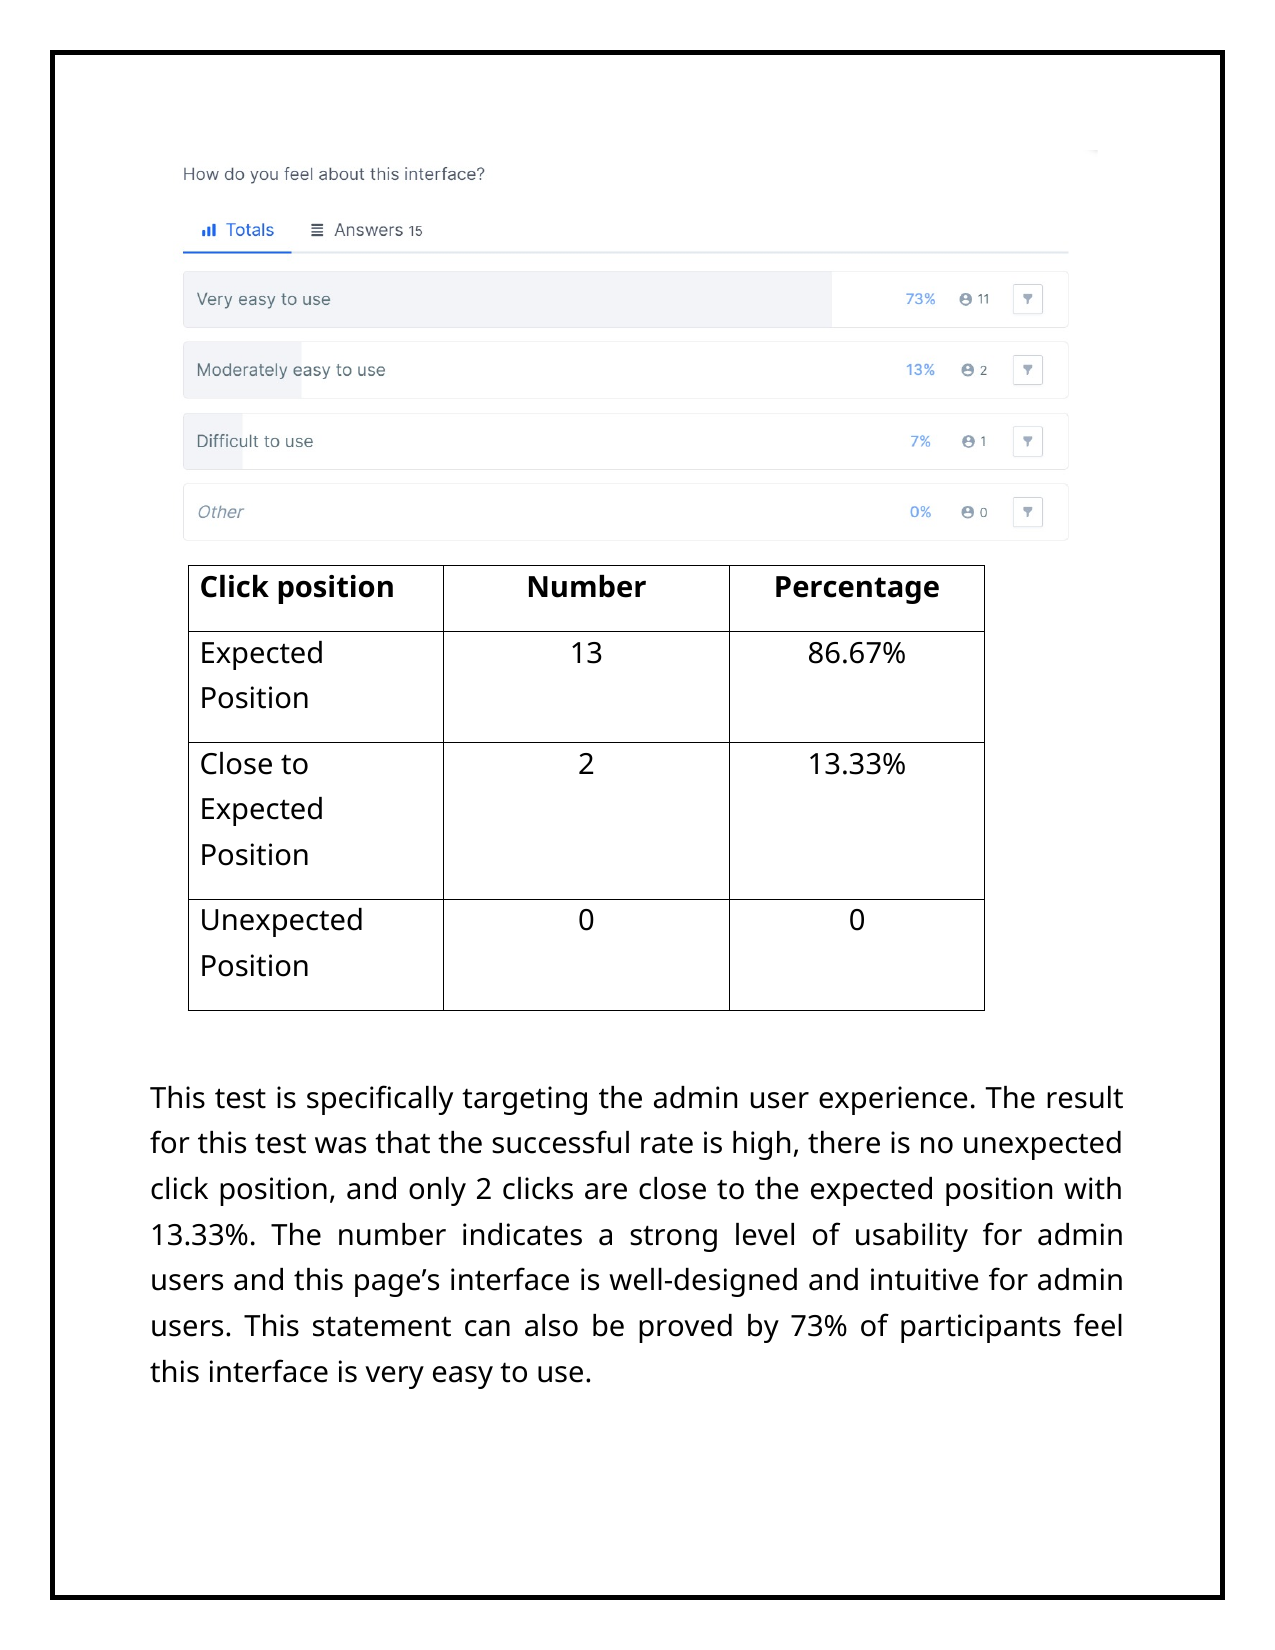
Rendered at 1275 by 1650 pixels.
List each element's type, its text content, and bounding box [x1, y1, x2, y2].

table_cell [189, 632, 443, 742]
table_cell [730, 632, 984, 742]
picture [150, 150, 1098, 541]
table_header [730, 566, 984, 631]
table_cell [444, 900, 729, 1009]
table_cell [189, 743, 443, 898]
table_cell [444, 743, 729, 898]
text This test is specifically targeting the admin user experience. The result for this test was that the successful rate is high, there is no unexpected click position, and only 2 clicks are close to the expected position with 13.33%. The number indicates a strong level of usability for admin users and this page’s interface is well-designed and intuitive for admin users. This statement can also be proved by 73% of participants feel this interface is very easy to use. [150, 1077, 1125, 1391]
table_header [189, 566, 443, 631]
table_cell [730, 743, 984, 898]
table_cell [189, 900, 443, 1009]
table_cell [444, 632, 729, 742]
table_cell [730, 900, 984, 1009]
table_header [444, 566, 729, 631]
